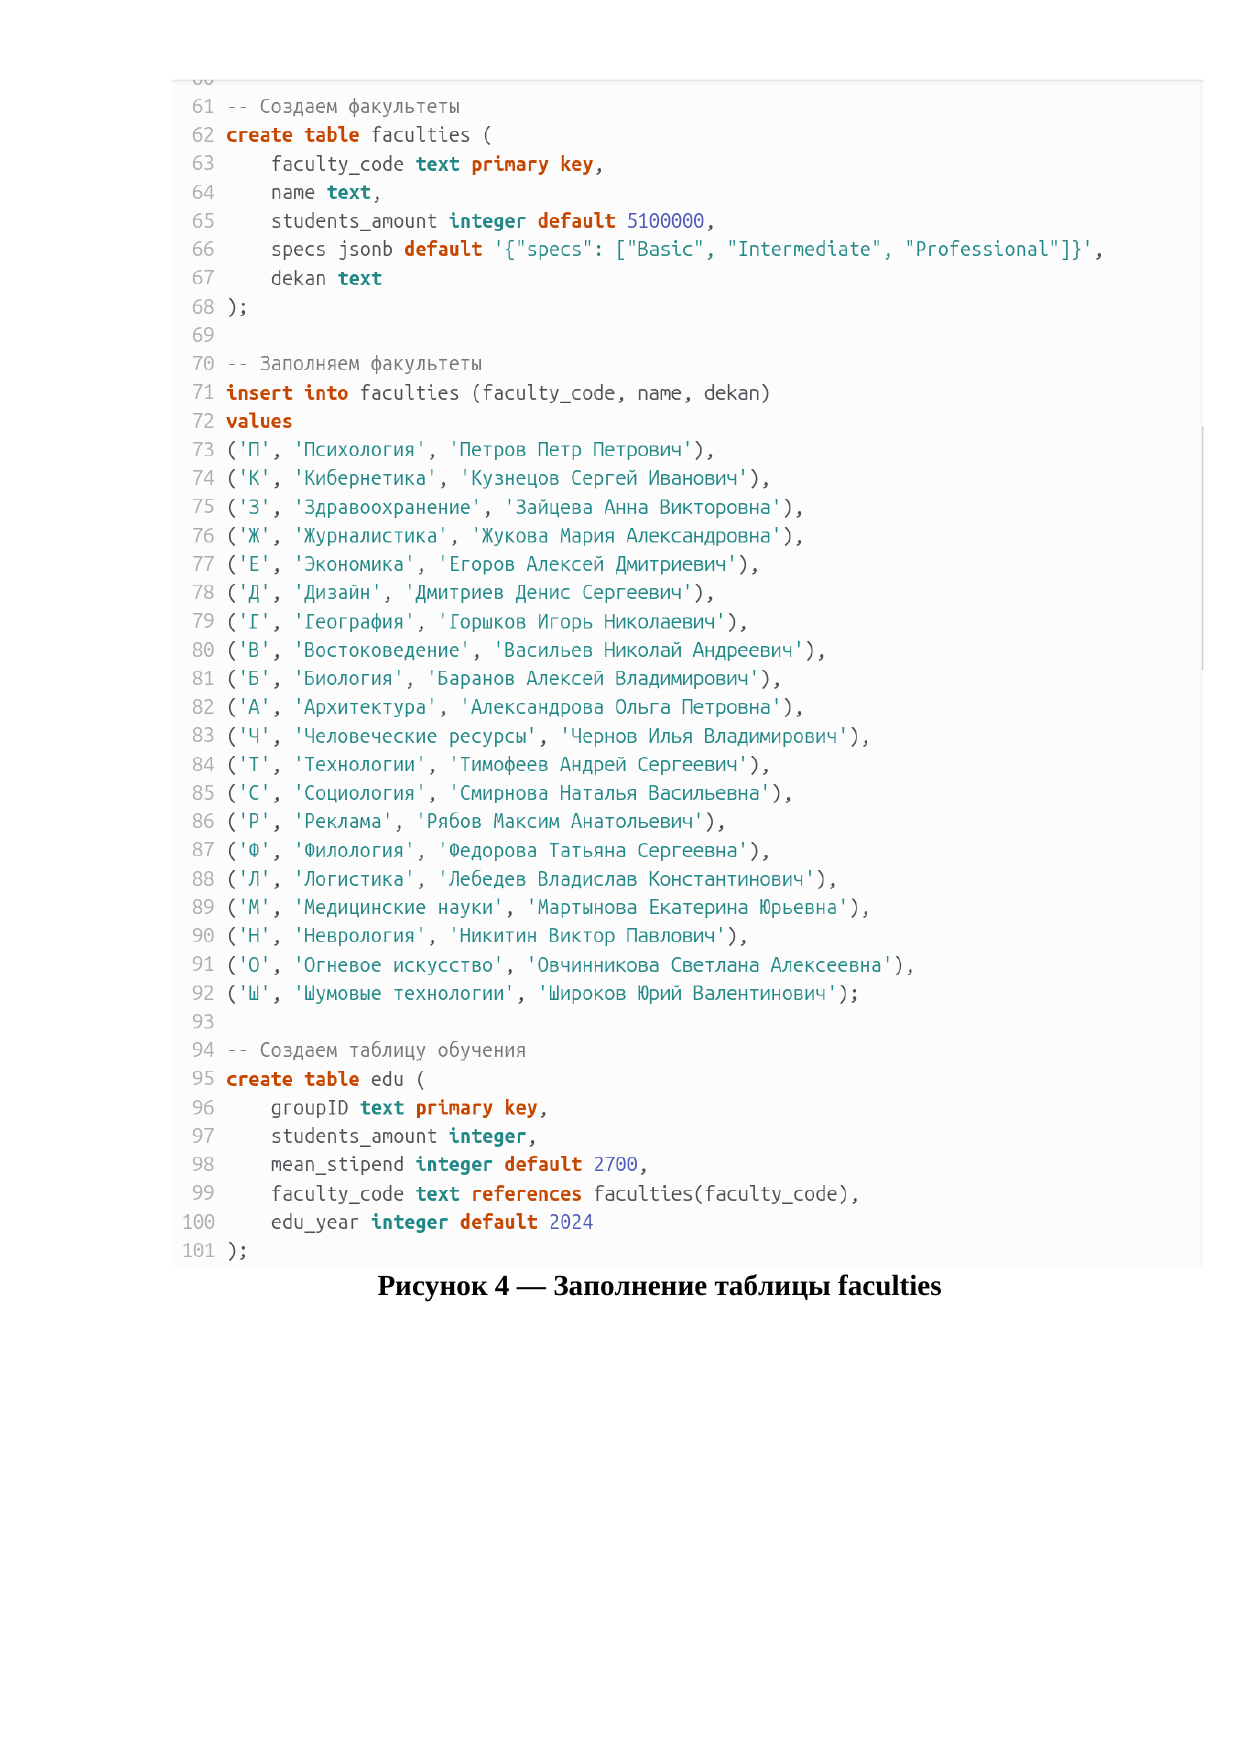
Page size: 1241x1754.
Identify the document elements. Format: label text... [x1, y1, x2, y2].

picture [171, 78, 1204, 1266]
